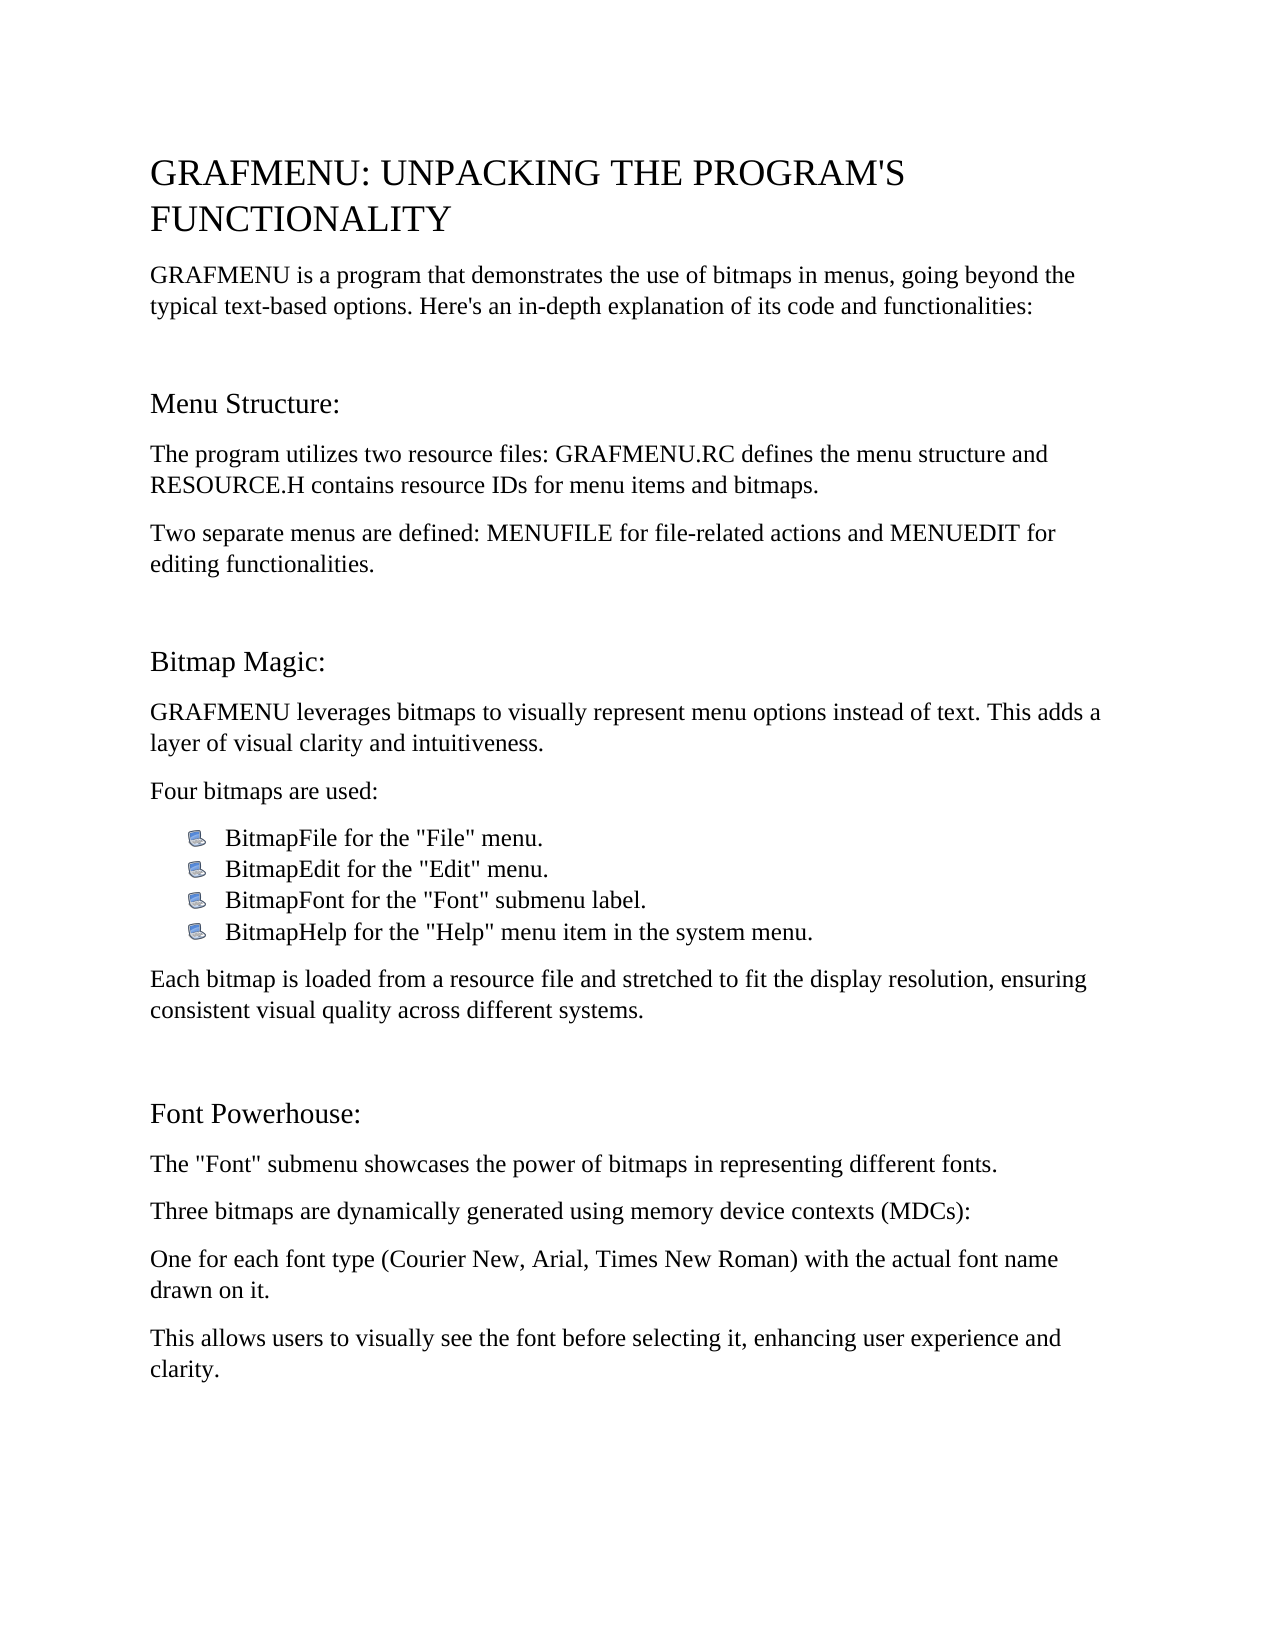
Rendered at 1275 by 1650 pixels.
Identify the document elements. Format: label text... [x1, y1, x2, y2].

picture [188, 861, 206, 878]
list BitmapFile for the "File" menu. [187, 823, 1125, 852]
text GRAFMENU is a program that demonstrates the use of bitmaps in menus, going beyond the typical text-based options. Here's an in-depth explanation of its code and functionalities: [150, 260, 1125, 319]
text Each bitmap is loaded from a resource file and stretched to fit the display resolution, ensuring consistent visual quality across different systems. [150, 964, 1125, 1024]
text One for each font type (Courier New, Arial, Times New Roman) with the actual font name drawn on it. [150, 1244, 1125, 1304]
list BitmapHelp for the "Help" menu item in the system menu. [187, 917, 1125, 945]
text Three bitmaps are dynamically generated using memory device contexts (MDCs): [150, 1196, 1125, 1225]
text GRAFMENU: UNPACKING THE PROGRAM'S FUNCTIONALITY [150, 150, 1125, 240]
text Font Powerhouse: [150, 1096, 1125, 1129]
text Two separate menus are defined: MENUFILE for file-related actions and MENUEDIT for editing functionalities. [150, 518, 1125, 578]
text The "Font" submenu showcases the power of bitmaps in representing different fonts. [150, 1149, 1125, 1177]
text GRAFMENU leverages bitmaps to visually represent menu options instead of text. This adds a layer of visual clarity and intuitiveness. [150, 697, 1125, 757]
text Menu Structure: [150, 386, 1125, 420]
list BitmapFont for the "Font" submenu label. [187, 886, 1125, 914]
picture [188, 923, 206, 940]
list BitmapEdit for the "Edit" menu. [187, 854, 1125, 883]
text The program utilizes two resource files: GRAFMENU.RC defines the menu structure and RESOURCE.H contains resource IDs for menu items and bitmaps. [150, 439, 1125, 499]
text This allows users to visually see the font before selecting it, enhancing user experience and clarity. [150, 1323, 1125, 1383]
text Four bitmaps are used: [150, 776, 1125, 804]
picture [188, 892, 206, 909]
text Bitmap Magic: [150, 644, 1125, 678]
picture [188, 830, 206, 847]
